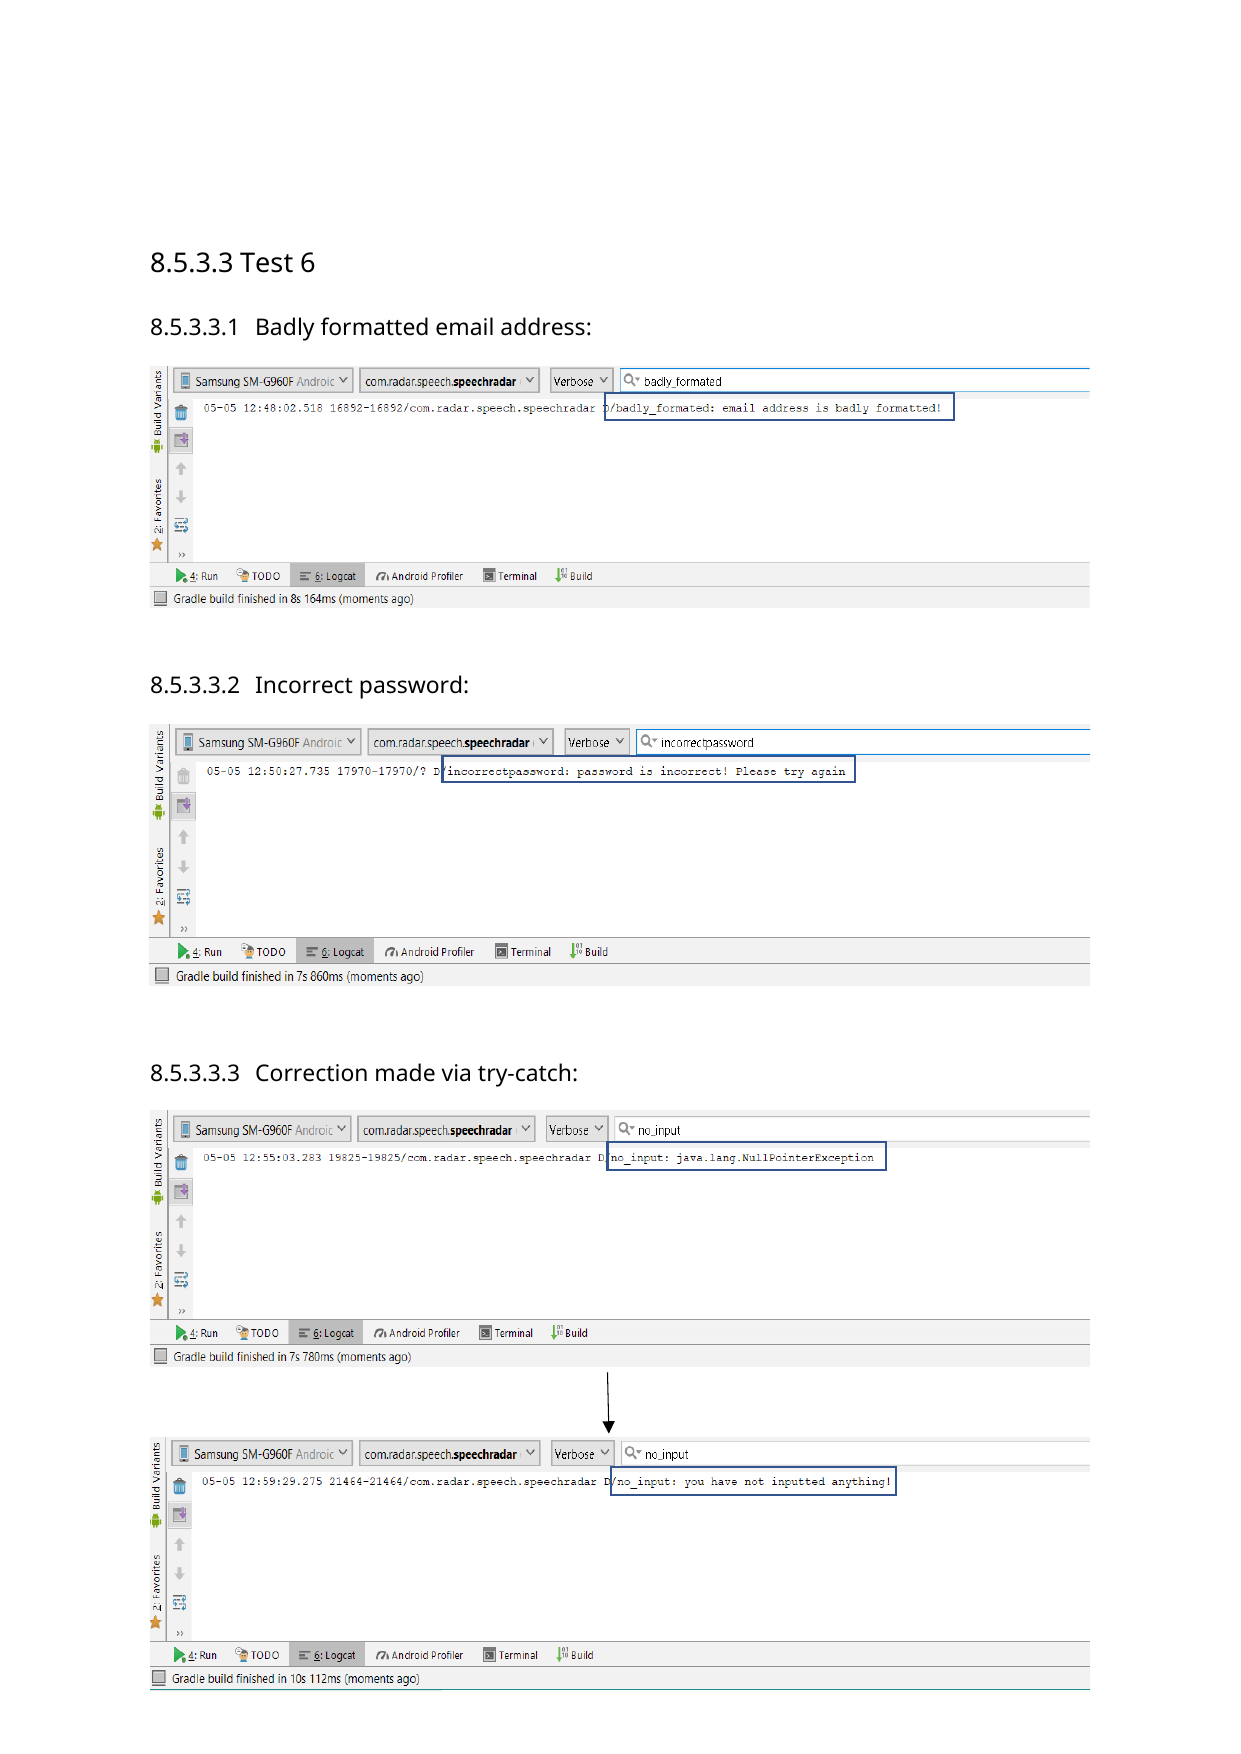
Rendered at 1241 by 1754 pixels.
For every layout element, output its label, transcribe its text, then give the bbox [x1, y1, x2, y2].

picture [148, 724, 1091, 986]
picture [150, 1110, 1090, 1367]
subtitle Correction made via try-catch: [150, 1057, 1090, 1088]
picture [150, 1437, 1090, 1691]
subtitle Badly formatted email address: [150, 311, 1090, 342]
picture [149, 366, 1090, 608]
subtitle Test 6 [150, 244, 1090, 281]
subtitle Incorrect password: [150, 669, 1090, 700]
